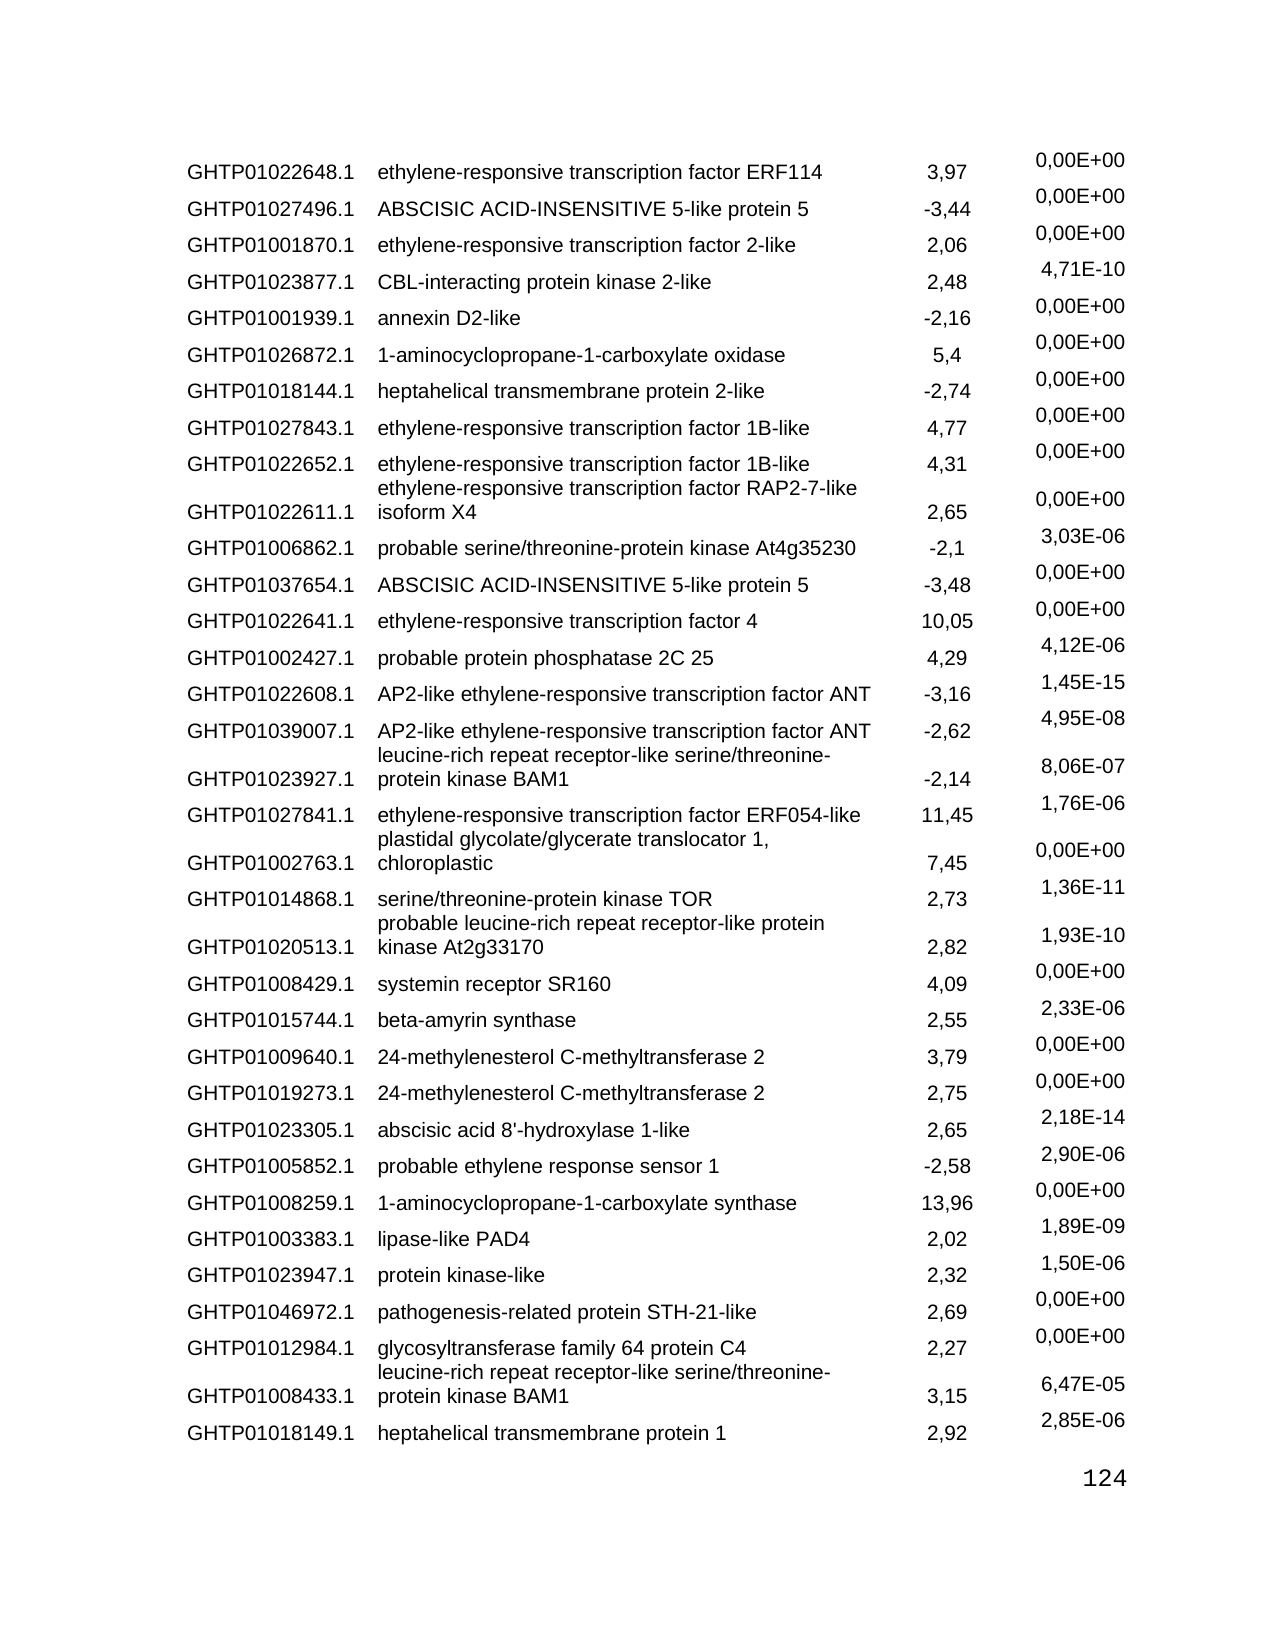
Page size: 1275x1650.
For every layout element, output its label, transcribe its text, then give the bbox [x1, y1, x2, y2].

table_cell abscisic acid 8'-hydroxylase 1-like [366, 1105, 891, 1141]
table_cell 0,00E+00 [1003, 403, 1136, 439]
table_cell ethylene-responsive transcription factor 1B-like [366, 403, 891, 439]
table_cell GHTP01001939.1 [176, 294, 366, 330]
table_cell 2,18E-14 [1003, 1105, 1136, 1141]
table_cell GHTP01002763.1 [176, 827, 366, 875]
table_cell -2,62 [891, 706, 1003, 742]
table_cell CBL-interacting protein kinase 2-like [366, 257, 891, 293]
table_cell -2,16 [891, 294, 1003, 330]
table_cell 2,55 [891, 996, 1003, 1032]
table_cell GHTP01023947.1 [176, 1251, 366, 1287]
table_cell ethylene-responsive transcription factor 1B-like [366, 439, 891, 476]
table_cell GHTP01023927.1 [176, 743, 366, 790]
table_cell 4,09 [891, 959, 1003, 996]
table_cell GHTP01022641.1 [176, 597, 366, 633]
table_cell 0,00E+00 [1003, 560, 1136, 597]
table_cell 0,00E+00 [1003, 1287, 1136, 1324]
table_cell probable leucine-rich repeat receptor-like protein kinase At2g33170 [366, 911, 891, 959]
table_cell 3,15 [891, 1360, 1003, 1408]
table_cell 2,65 [891, 1105, 1003, 1141]
table_cell 2,73 [891, 875, 1003, 911]
table_cell 3,97 [891, 148, 1003, 184]
table_cell serine/threonine-protein kinase TOR [366, 875, 891, 911]
table_cell 0,00E+00 [1003, 1032, 1136, 1068]
table_cell GHTP01005852.1 [176, 1141, 366, 1178]
table_cell 2,85E-06 [1003, 1408, 1136, 1444]
table_cell AP2-like ethylene-responsive transcription factor ANT [366, 670, 891, 706]
table_cell GHTP01023305.1 [176, 1105, 366, 1141]
table_cell beta-amyrin synthase [366, 996, 891, 1032]
table_cell 0,00E+00 [1003, 476, 1136, 524]
table_cell 24-methylenesterol C-methyltransferase 2 [366, 1032, 891, 1068]
table_cell 4,77 [891, 403, 1003, 439]
table_cell 5,4 [891, 330, 1003, 366]
table_cell 1,45E-15 [1003, 670, 1136, 706]
table_cell -2,1 [891, 524, 1003, 560]
table_cell 2,02 [891, 1214, 1003, 1251]
table_cell GHTP01046972.1 [176, 1287, 366, 1324]
table_cell systemin receptor SR160 [366, 959, 891, 996]
table_cell pathogenesis-related protein STH-21-like [366, 1287, 891, 1324]
table_cell GHTP01019273.1 [176, 1069, 366, 1105]
table_cell AP2-like ethylene-responsive transcription factor ANT [366, 706, 891, 742]
table_cell 1-aminocyclopropane-1-carboxylate oxidase [366, 330, 891, 366]
table_cell 1,76E-06 [1003, 790, 1136, 827]
table_cell GHTP01039007.1 [176, 706, 366, 742]
table_cell GHTP01003383.1 [176, 1214, 366, 1251]
table_cell leucine-rich repeat receptor-like serine/threonine-protein kinase BAM1 [366, 743, 891, 790]
table_cell 10,05 [891, 597, 1003, 633]
table_cell -2,14 [891, 743, 1003, 790]
table_cell GHTP01022648.1 [176, 148, 366, 184]
table_cell GHTP01020513.1 [176, 911, 366, 959]
table_cell ABSCISIC ACID-INSENSITIVE 5-like protein 5 [366, 184, 891, 221]
table_cell 0,00E+00 [1003, 1324, 1136, 1360]
table_cell -3,16 [891, 670, 1003, 706]
table_cell GHTP01027496.1 [176, 184, 366, 221]
table_cell 4,12E-06 [1003, 633, 1136, 669]
table_cell annexin D2-like [366, 294, 891, 330]
table_cell GHTP01022608.1 [176, 670, 366, 706]
table_cell 2,92 [891, 1408, 1003, 1444]
table_cell 1,93E-10 [1003, 911, 1136, 959]
table_cell -3,48 [891, 560, 1003, 597]
table_cell -2,58 [891, 1141, 1003, 1178]
table_cell 4,29 [891, 633, 1003, 669]
table_cell ethylene-responsive transcription factor ERF114 [366, 148, 891, 184]
table_cell 0,00E+00 [1003, 294, 1136, 330]
table_cell 4,95E-08 [1003, 706, 1136, 742]
table_cell 0,00E+00 [1003, 959, 1136, 996]
table_cell 2,27 [891, 1324, 1003, 1360]
table_cell 24-methylenesterol C-methyltransferase 2 [366, 1069, 891, 1105]
table_cell 1-aminocyclopropane-1-carboxylate synthase [366, 1178, 891, 1214]
table_cell probable serine/threonine-protein kinase At4g35230 [366, 524, 891, 560]
table_cell 0,00E+00 [1003, 439, 1136, 476]
table_cell GHTP01008429.1 [176, 959, 366, 996]
table_cell 7,45 [891, 827, 1003, 875]
table_cell GHTP01018149.1 [176, 1408, 366, 1444]
table_cell ethylene-responsive transcription factor ERF054-like [366, 790, 891, 827]
table_cell -3,44 [891, 184, 1003, 221]
table_cell GHTP01001870.1 [176, 221, 366, 257]
table_cell glycosyltransferase family 64 protein C4 [366, 1324, 891, 1360]
table_cell GHTP01008433.1 [176, 1360, 366, 1408]
table_cell GHTP01026872.1 [176, 330, 366, 366]
table_cell 0,00E+00 [1003, 827, 1136, 875]
table_cell -2,74 [891, 366, 1003, 403]
table_cell 13,96 [891, 1178, 1003, 1214]
table_cell 0,00E+00 [1003, 148, 1136, 184]
table_cell 2,69 [891, 1287, 1003, 1324]
table_cell 6,47E-05 [1003, 1360, 1136, 1408]
table_cell 0,00E+00 [1003, 597, 1136, 633]
table_cell 2,75 [891, 1069, 1003, 1105]
table_cell 0,00E+00 [1003, 366, 1136, 403]
table_cell GHTP01006862.1 [176, 524, 366, 560]
table_cell heptahelical transmembrane protein 2-like [366, 366, 891, 403]
table_cell GHTP01012984.1 [176, 1324, 366, 1360]
table_cell leucine-rich repeat receptor-like serine/threonine-protein kinase BAM1 [366, 1360, 891, 1408]
table_cell protein kinase-like [366, 1251, 891, 1287]
table_cell GHTP01022611.1 [176, 476, 366, 524]
table_cell GHTP01023877.1 [176, 257, 366, 293]
table_cell 0,00E+00 [1003, 184, 1136, 221]
table_cell probable protein phosphatase 2C 25 [366, 633, 891, 669]
table_cell 2,90E-06 [1003, 1141, 1136, 1178]
table_cell GHTP01027841.1 [176, 790, 366, 827]
table_cell plastidal glycolate/glycerate translocator 1, chloroplastic [366, 827, 891, 875]
table_cell 1,36E-11 [1003, 875, 1136, 911]
table_cell 0,00E+00 [1003, 1178, 1136, 1214]
table_cell 11,45 [891, 790, 1003, 827]
table_cell ethylene-responsive transcription factor 2-like [366, 221, 891, 257]
table_cell GHTP01008259.1 [176, 1178, 366, 1214]
table_cell GHTP01002427.1 [176, 633, 366, 669]
table_cell GHTP01009640.1 [176, 1032, 366, 1068]
table_cell 0,00E+00 [1003, 1069, 1136, 1105]
table_cell GHTP01027843.1 [176, 403, 366, 439]
table_cell 0,00E+00 [1003, 221, 1136, 257]
table_cell ABSCISIC ACID-INSENSITIVE 5-like protein 5 [366, 560, 891, 597]
table_cell probable ethylene response sensor 1 [366, 1141, 891, 1178]
table_cell GHTP01014868.1 [176, 875, 366, 911]
table_cell 8,06E-07 [1003, 743, 1136, 790]
table_cell 2,48 [891, 257, 1003, 293]
table_cell 1,89E-09 [1003, 1214, 1136, 1251]
table_cell 1,50E-06 [1003, 1251, 1136, 1287]
table_cell 4,71E-10 [1003, 257, 1136, 293]
table_cell ethylene-responsive transcription factor 4 [366, 597, 891, 633]
table_cell 4,31 [891, 439, 1003, 476]
table_cell 2,06 [891, 221, 1003, 257]
table_cell ethylene-responsive transcription factor RAP2-7-like isoform X4 [366, 476, 891, 524]
table_cell 2,82 [891, 911, 1003, 959]
table_cell GHTP01018144.1 [176, 366, 366, 403]
table_cell 3,79 [891, 1032, 1003, 1068]
table_cell GHTP01037654.1 [176, 560, 366, 597]
table_cell GHTP01015744.1 [176, 996, 366, 1032]
table_cell 2,65 [891, 476, 1003, 524]
table_cell 2,33E-06 [1003, 996, 1136, 1032]
table_cell 3,03E-06 [1003, 524, 1136, 560]
table_cell GHTP01022652.1 [176, 439, 366, 476]
table_cell 0,00E+00 [1003, 330, 1136, 366]
table_cell 2,32 [891, 1251, 1003, 1287]
table_cell heptahelical transmembrane protein 1 [366, 1408, 891, 1444]
table_cell lipase-like PAD4 [366, 1214, 891, 1251]
